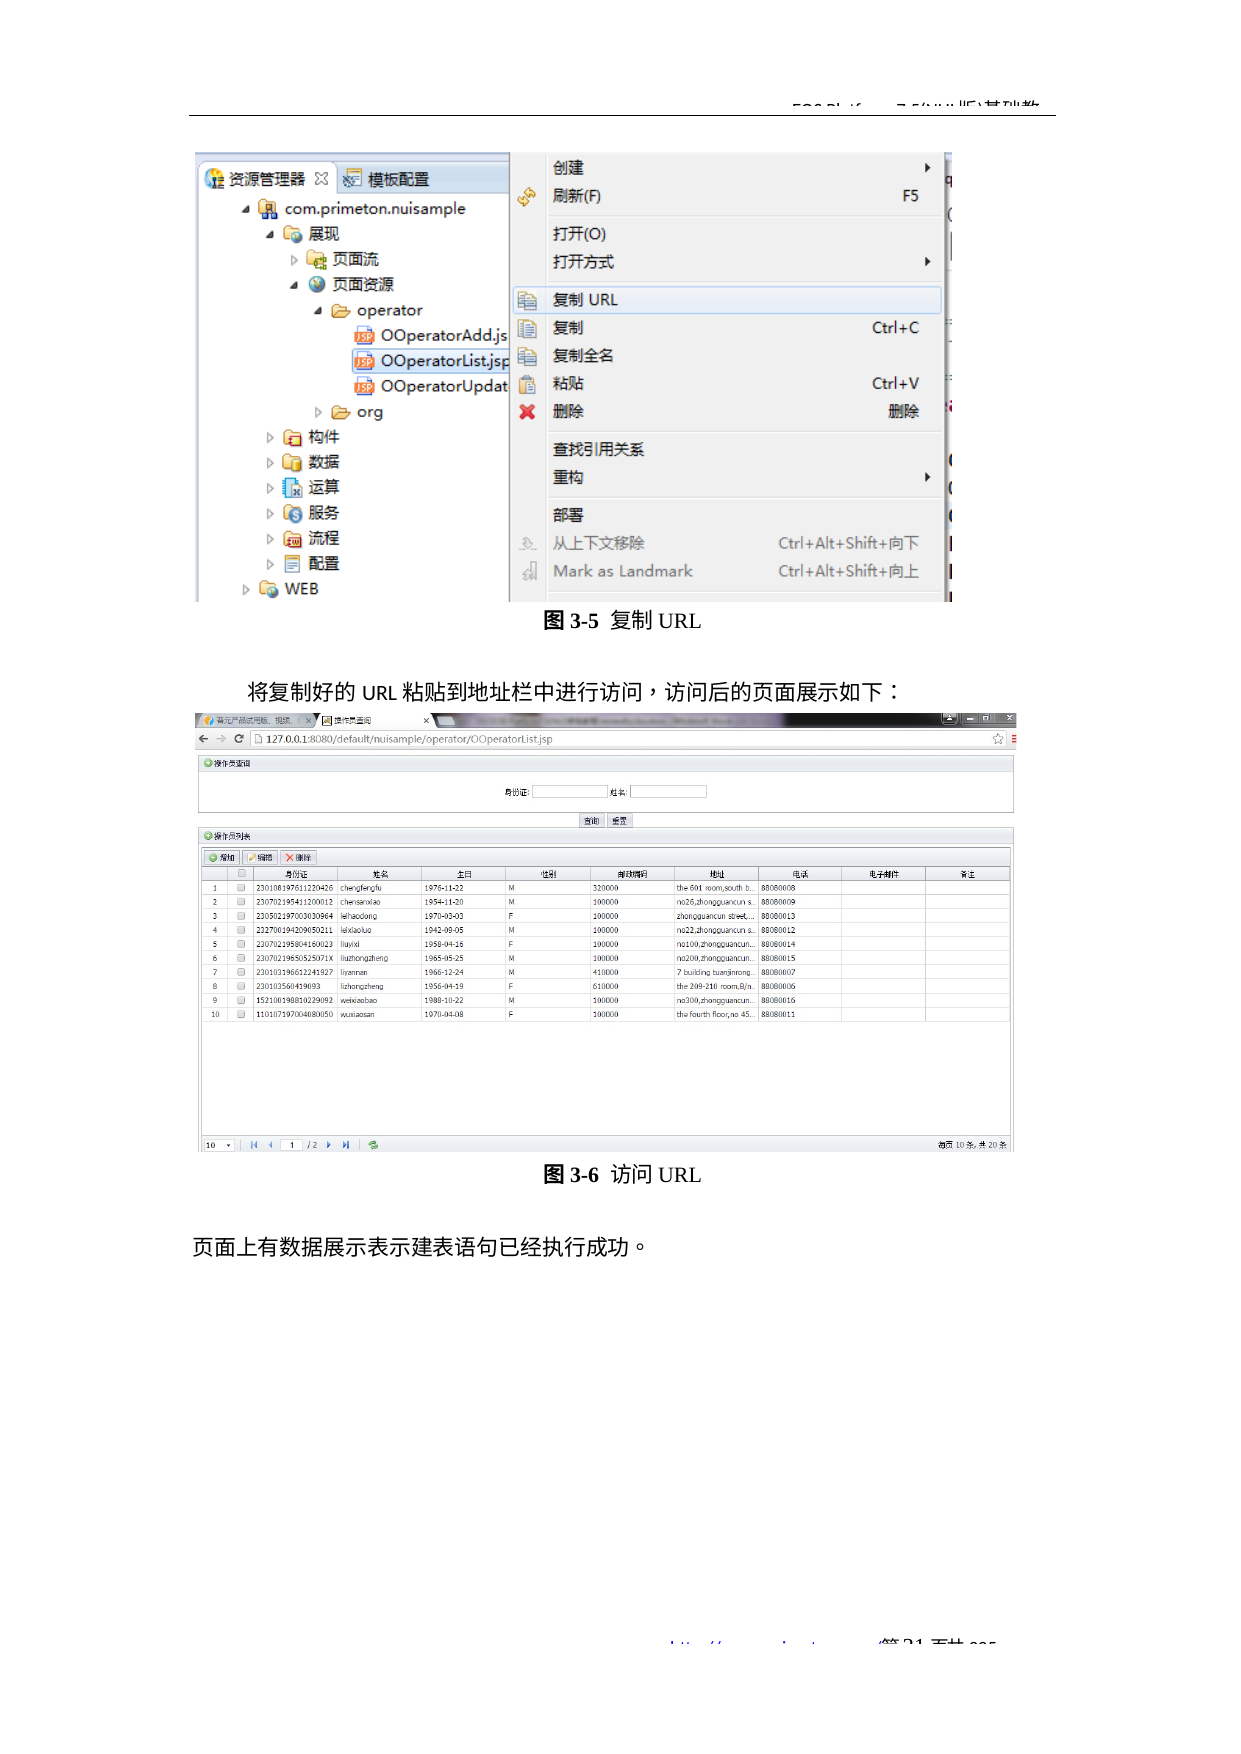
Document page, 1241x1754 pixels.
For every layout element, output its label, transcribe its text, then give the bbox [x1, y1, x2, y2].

picture [195, 152, 952, 602]
text 页面上有数据展示表示建表语句已经执行成功。 [192, 1231, 1111, 1261]
text 图3-5 复制URL [176, 605, 1069, 635]
text 将复制好的 URL 粘贴到地址栏中进行访问，访问后的页面展示如下： [247, 677, 1111, 707]
picture [195, 713, 1017, 1152]
